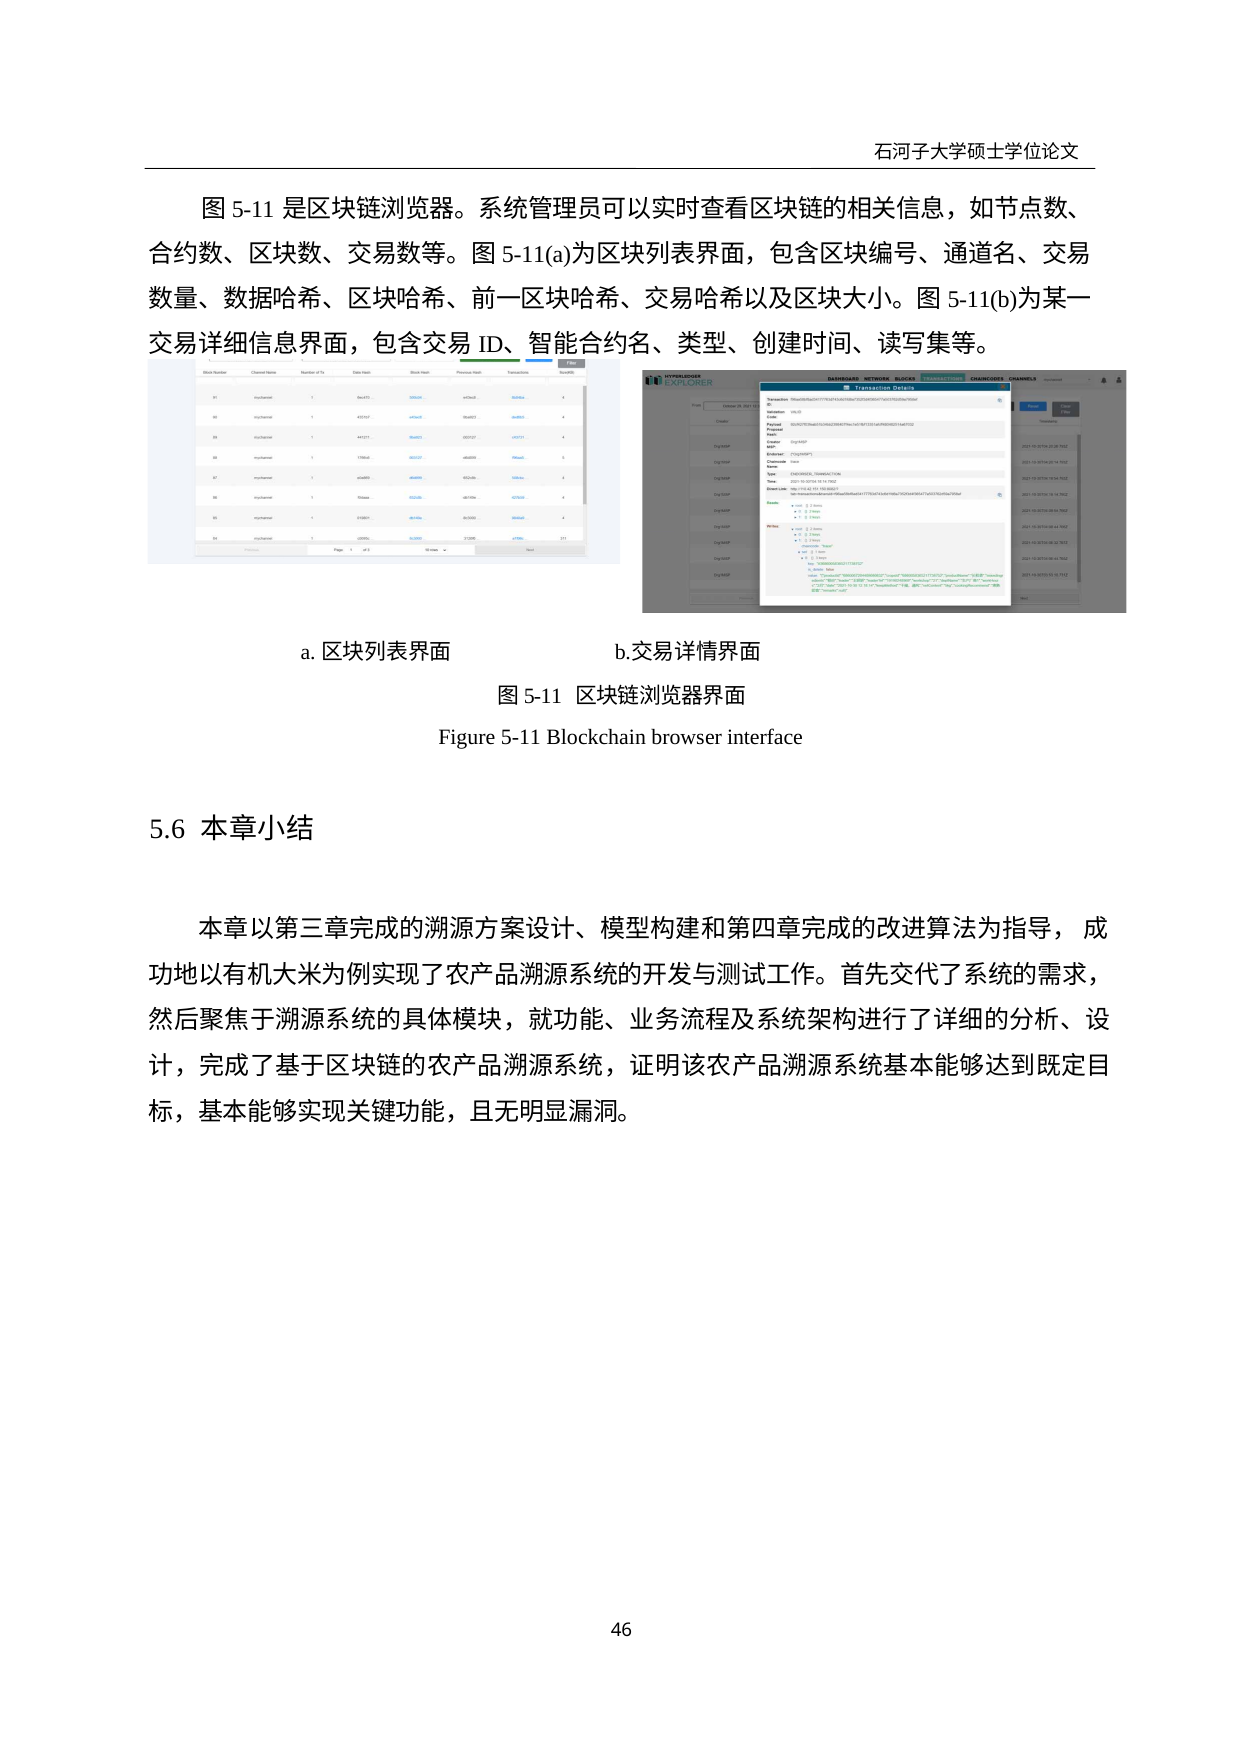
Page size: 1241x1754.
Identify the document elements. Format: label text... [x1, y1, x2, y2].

text 本章以第三章完成的溯源方案设计、模型构建和第四章完成的改进算法为指导， 成 功地以有机大米为例实现了农产品溯源系统的开发与测试工作。首先交代了系统的需求， 然后聚焦于溯源系统的具体模块，就功能、业务流程及系统架构进行了详细的分析、设 计，完成了基于区块链的农产品溯源系统，证明该农产品溯源系统基本能够达到既定目 标，基本能够实现关键功能，且无明显漏洞。 [149, 909, 1112, 1127]
text 图 5-11 是区块链浏览器。系统管理员可以实时查看区块链的相关信息，如节点数、 合约数、区块数、交易数等。图 5-11(a)为区块列表界面，包含区块编号、通道名、交易 数量、数据哈希、区块哈希、前一区块哈希、交易哈希以及区块大小。图 5-11(b)为某一 交易详细信息界面，包含交易 ID、智能合约名、类型、创建时间、读写集等。 [149, 189, 1093, 360]
picture [642, 370, 1127, 613]
text Figure 5-11 Blockchain browser interface [438, 728, 1127, 748]
text 图 5-11 区块链浏览器界面 [497, 681, 1127, 709]
picture [147, 359, 621, 564]
text 5.6 本章小结 [149, 807, 1127, 846]
text a. 区块列表界面 b.交易详情界面 [300, 636, 1127, 665]
